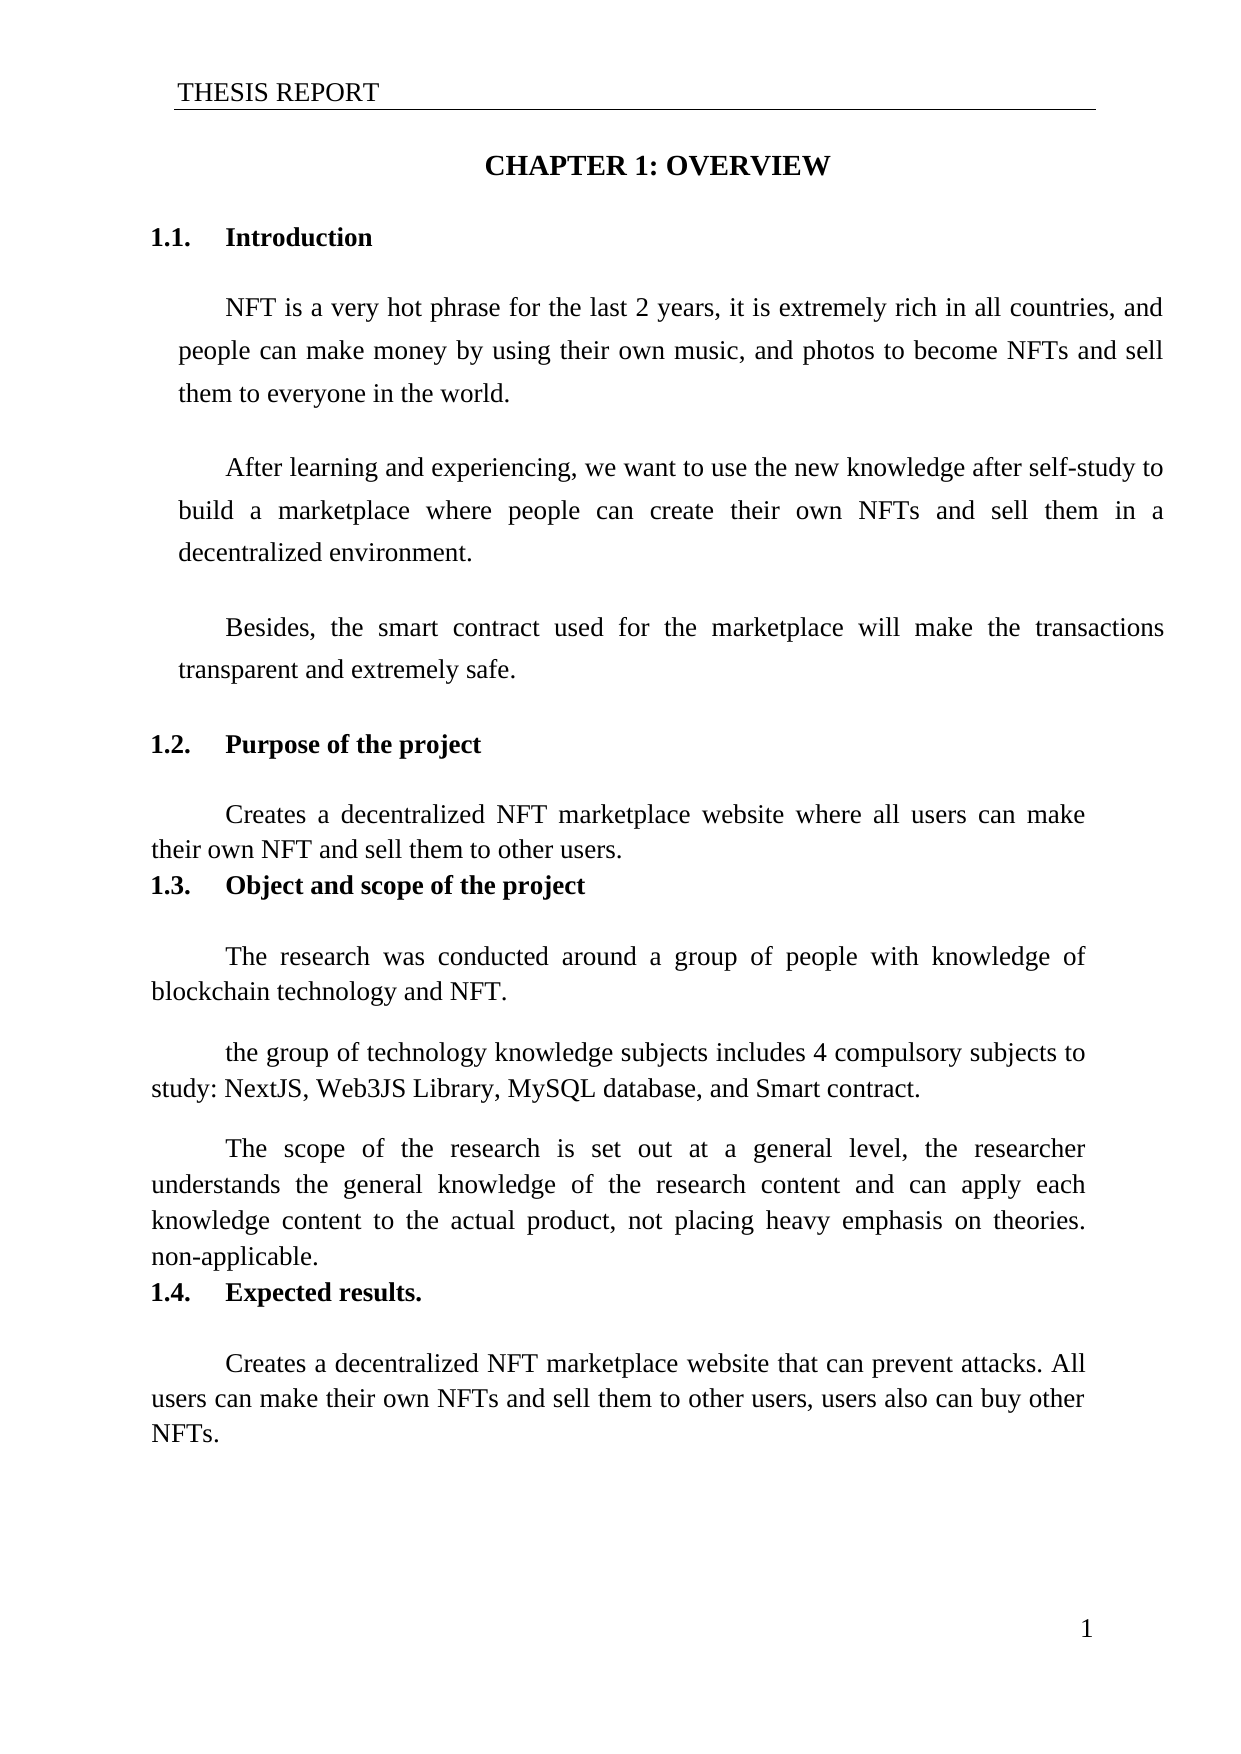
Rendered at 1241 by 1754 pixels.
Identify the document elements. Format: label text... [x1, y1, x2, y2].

subtitle CHAPTER 1: OVERVIEW [150, 148, 1165, 181]
text Besides, the smart contract used for the marketplace will make the transactions transparent and extremely safe. [178, 611, 1165, 684]
subtitle Introduction [150, 221, 1165, 252]
subtitle Expected results. [150, 1276, 1165, 1307]
text The scope of the research is set out at a general level, the researcher understands the general knowledge of the research content and can apply each knowledge content to the actual product, not placing heavy emphasis on theories. non-applicable. [151, 1133, 1087, 1271]
text Creates a decentralized NFT marketplace website that can prevent attacks. All users can make their own NFTs and sell them to other users, users also can buy other NFTs. [150, 1347, 1087, 1448]
subtitle Purpose of the project [150, 728, 1087, 759]
text After learning and experiencing, we want to use the new knowledge after self-study to build a marketplace where people can create their own NFTs and sell them in a decentralized environment. [178, 451, 1165, 567]
text the group of technology knowledge subjects includes 4 compulsory subjects to study: NextJS, Web3JS Library, MySQL database, and Smart contract. [151, 1036, 1087, 1103]
text The research was conducted around a group of people with knowledge of blockchain technology and NFT. [151, 940, 1087, 1007]
text Creates a decentralized NFT marketplace website where all users can make their own NFT and sell them to other users. [151, 798, 1087, 864]
text NFT is a very hot phrase for the last 2 years, it is extremely rich in all countries, and people can make money by using their own music, and photos to become NFTs and sell them to everyone in the world. [178, 292, 1165, 408]
subtitle Object and scope of the project [150, 869, 1165, 900]
